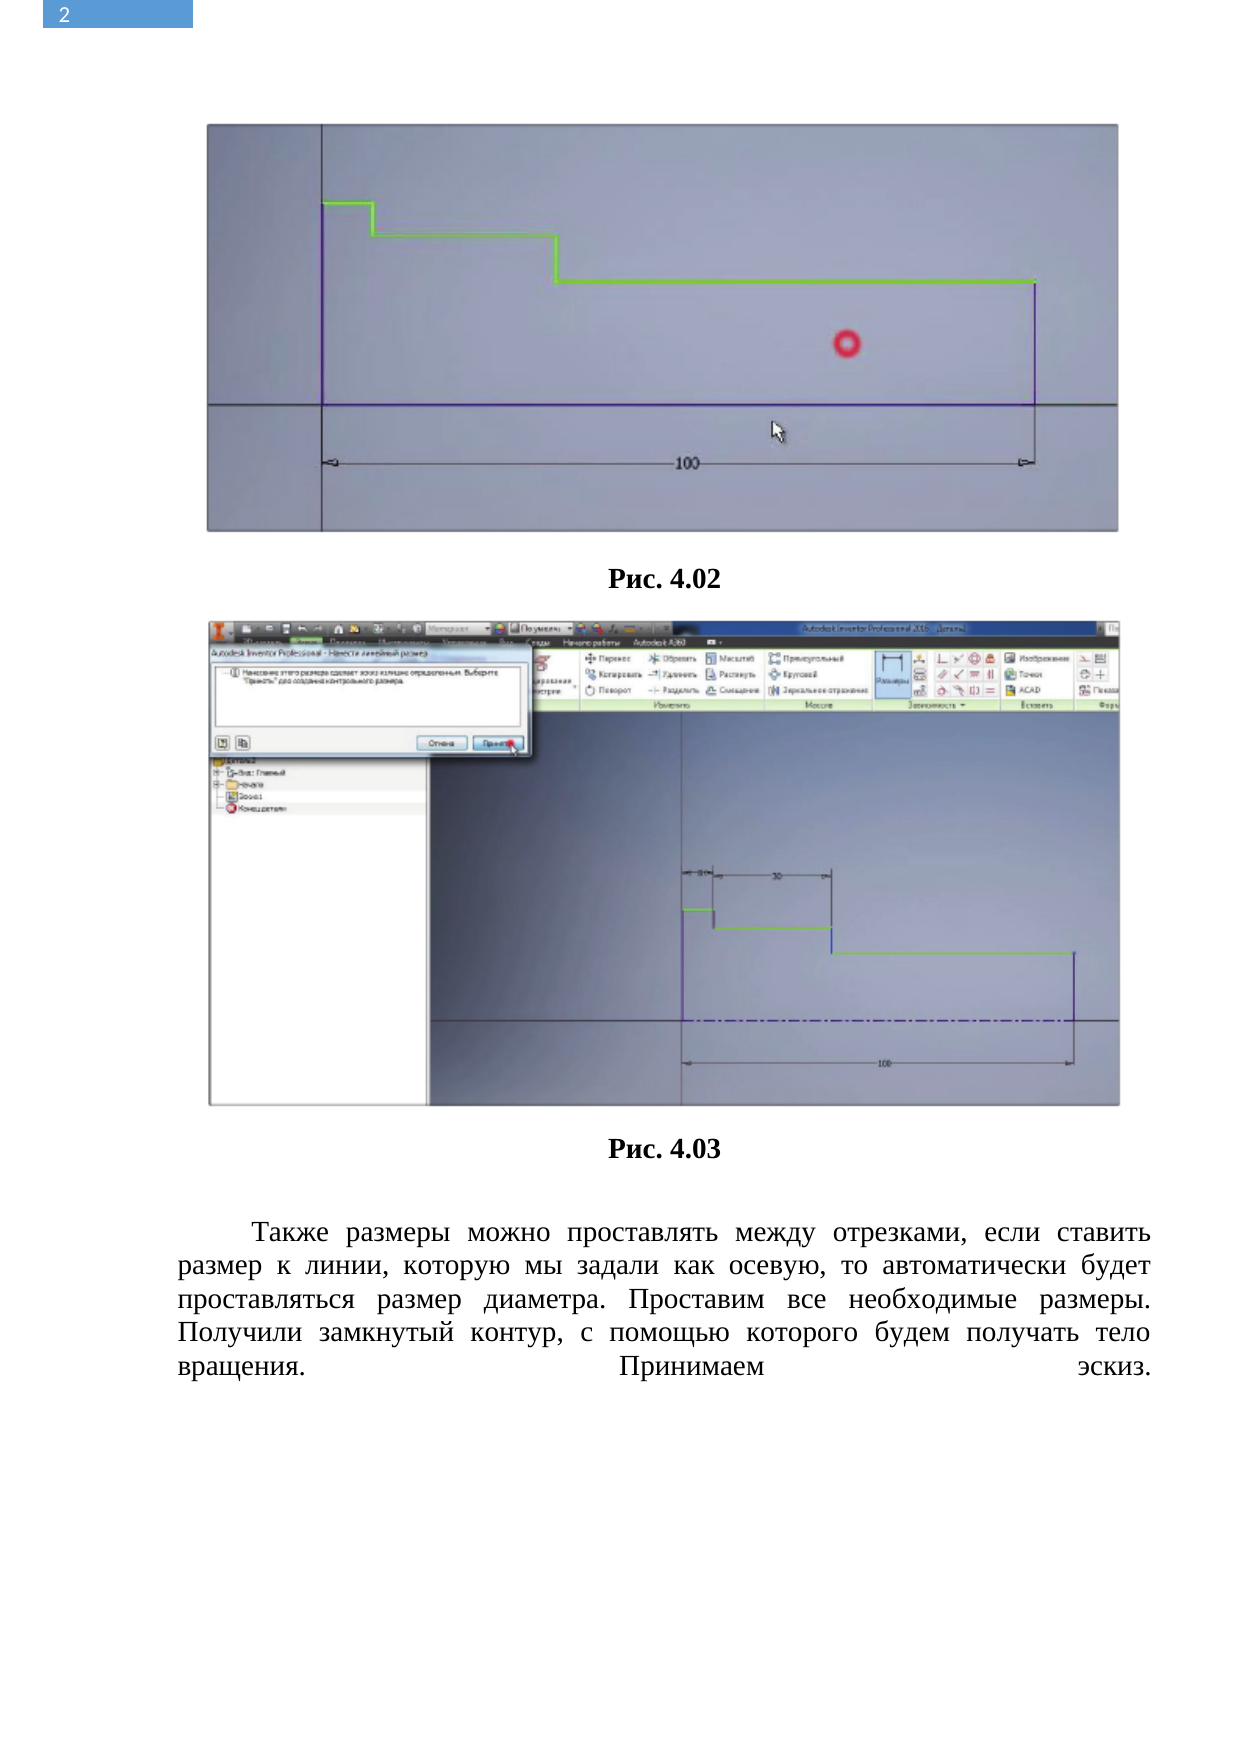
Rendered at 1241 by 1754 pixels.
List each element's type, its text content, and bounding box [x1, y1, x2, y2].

text Рис. 4.03 [177, 1131, 1152, 1193]
text Также размеры можно проставлять между отрезками, если ставить размер к линии, которую мы задали как осевую, то автоматически будет проставляться размер диаметра. Проставим все необходимые размеры. Получили замкнутый контур, с помощью которого будем получать тело вращения. Принимаем эскиз. [177, 1214, 1152, 1409]
picture [204, 615, 1125, 1111]
picture [204, 118, 1125, 540]
text Рис. 4.02 [177, 561, 1152, 594]
